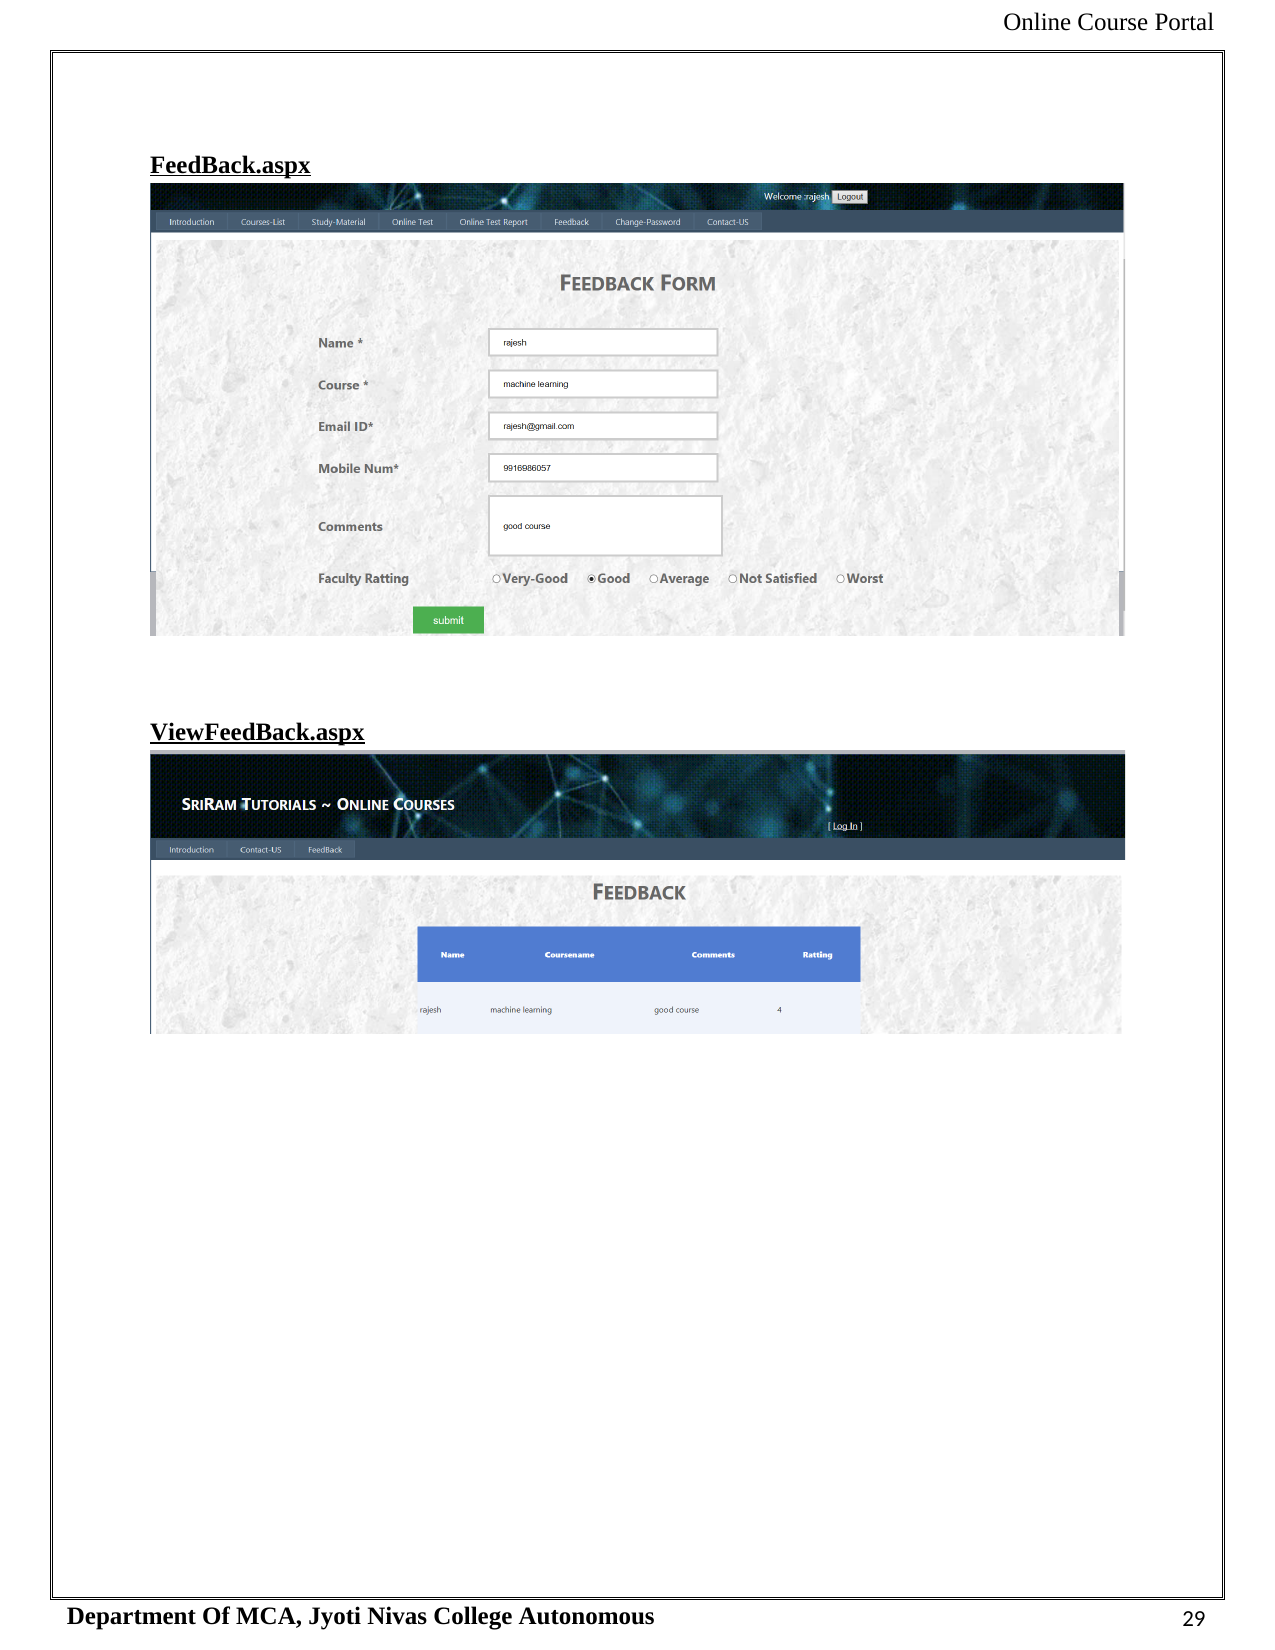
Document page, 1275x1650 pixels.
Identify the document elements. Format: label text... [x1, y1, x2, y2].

list ViewFeedBack.aspx [150, 717, 1125, 746]
list FeedBack.aspx [150, 150, 1125, 179]
picture [150, 183, 1125, 636]
picture [150, 750, 1125, 1034]
